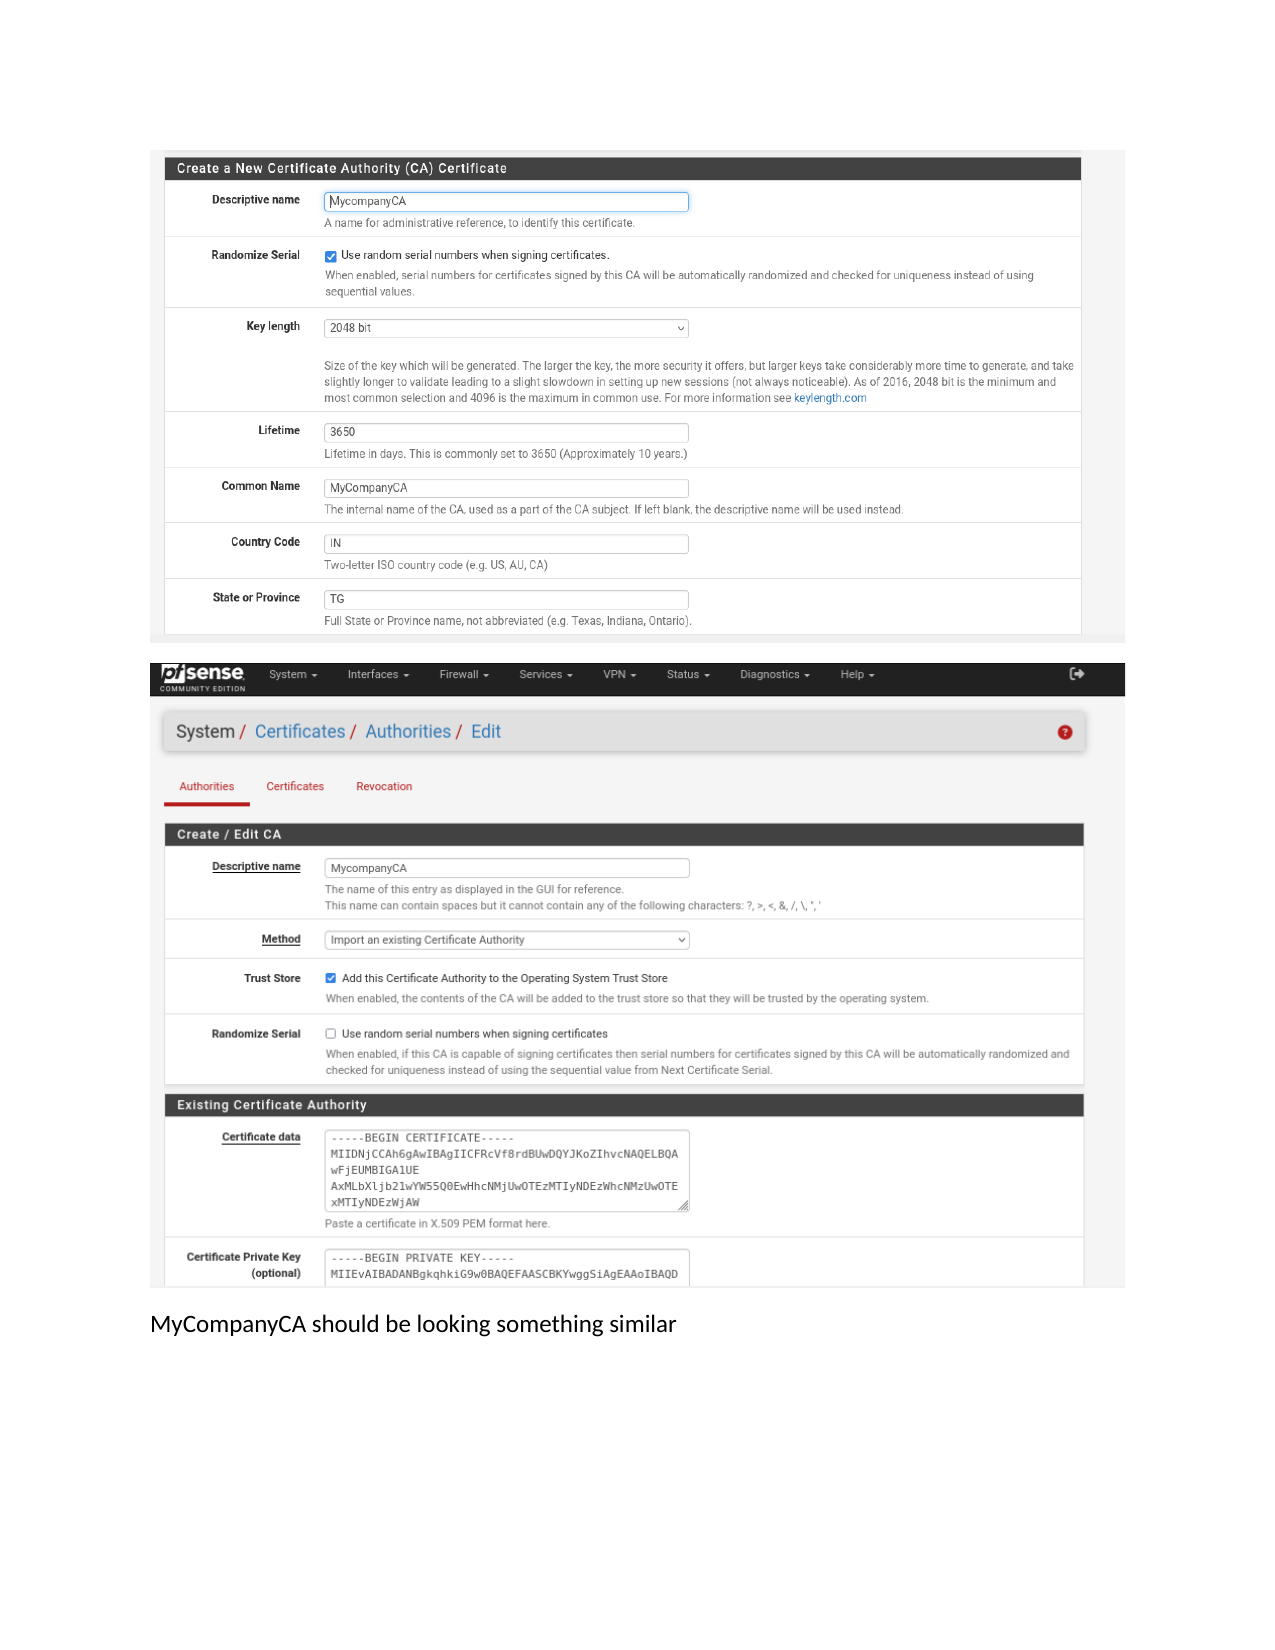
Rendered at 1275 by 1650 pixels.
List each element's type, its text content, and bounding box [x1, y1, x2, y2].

picture [150, 150, 1125, 643]
picture [150, 663, 1125, 1288]
text MyCompanyCA should be looking something similar [150, 1309, 1125, 1339]
